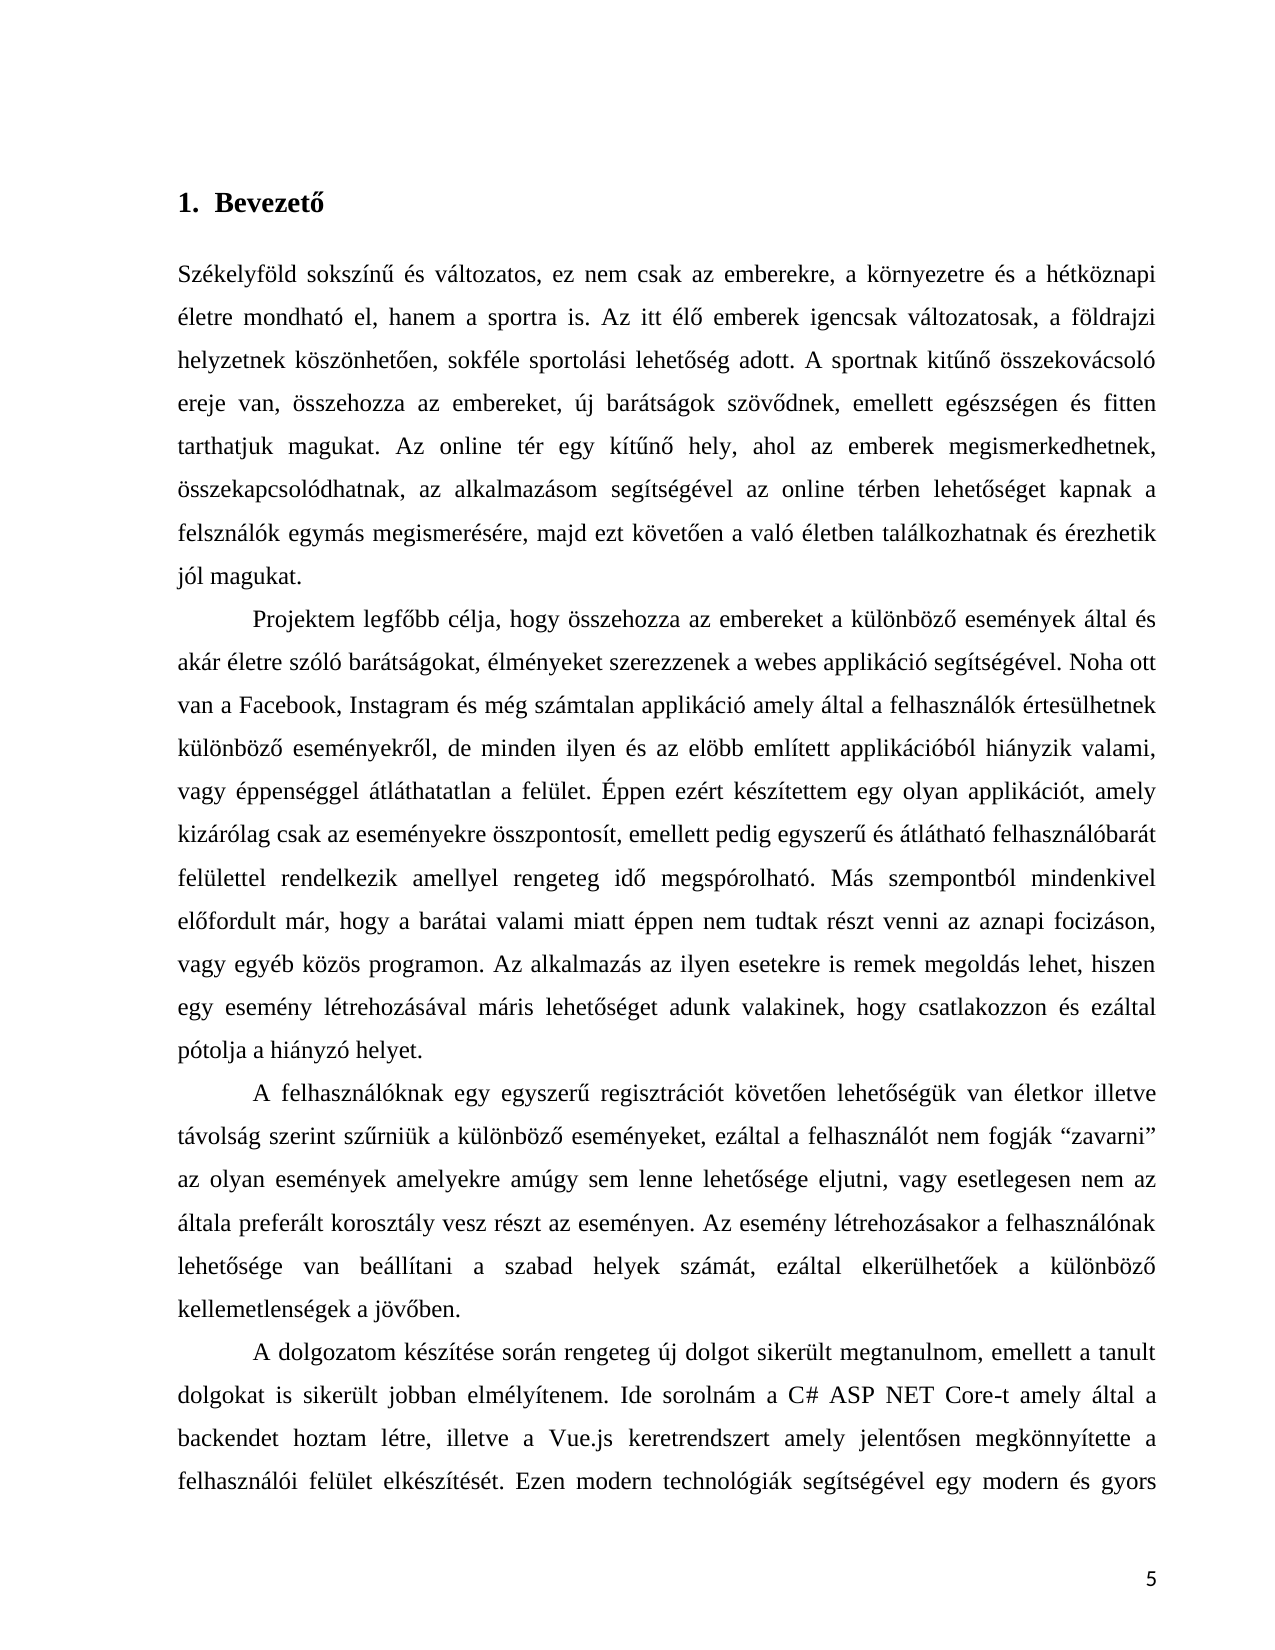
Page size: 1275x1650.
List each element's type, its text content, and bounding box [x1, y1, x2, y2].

text Székelyföld sokszínű és változatos, ez nem csak az emberekre, a környezetre és a hétköznapi életre mondható el, hanem a sportra is. Az itt élő emberek igencsak változatosak, a földrajzi helyzetnek köszönhetően, sokféle sportolási lehetőség adott. A sportnak kitűnő összekovácsoló ereje van, összehozza az embereket, új barátságok szövődnek, emellett egészségen és fitten tarthatjuk magukat. Az online tér egy kítűnő hely, ahol az emberek megismerkedhetnek, összekapcsolódhatnak, az alkalmazásom segítségével az online térben lehetőséget kapnak a felsználók egymás megismerésére, majd ezt követően a való életben találkozhatnak és érezhetik jól magukat. [177, 259, 1157, 589]
subtitle Bevezető [177, 185, 1157, 219]
text Projektem legfőbb célja, hogy összehozza az embereket a különböző események által és akár életre szóló barátságokat, élményeket szerezzenek a webes applikáció segítségével. Noha ott van a Facebook, Instagram és még számtalan applikáció amely által a felhasználók értesülhetnek különböző eseményekről, de minden ilyen és az elöbb említett applikációból hiányzik valami, vagy éppenséggel átláthatatlan a felület. Éppen ezért készítettem egy olyan applikációt, amely kizárólag csak az eseményekre összpontosít, emellett pedig egyszerű és átlátható felhasználóbarát felülettel rendelkezik amellyel rengeteg idő megspórolható. Más szempontból mindenkivel előfordult már, hogy a barátai valami miatt éppen nem tudtak részt venni az aznapi focizáson, vagy egyéb közös programon. Az alkalmazás az ilyen esetekre is remek megoldás lehet, hiszen egy esemény létrehozásával máris lehetőséget adunk valakinek, hogy csatlakozzon és ezáltal pótolja a hiányzó helyet. A felhasználóknak egy egyszerű regisztrációt követően lehetőségük van életkor illetve távolság szerint szűrniük a különböző eseményeket, ezáltal a felhasználót nem fogják “zavarni” az olyan események amelyekre amúgy sem lenne lehetősége eljutni, vagy esetlegesen nem az általa preferált korosztály vesz részt az eseményen. Az esemény létrehozásakor a felhasználónak lehetősége van beállítani a szabad helyek számát, ezáltal elkerülhetőek a különböző kellemetlenségek a jövőben. [177, 604, 1157, 1323]
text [177, 1337, 1157, 1495]
